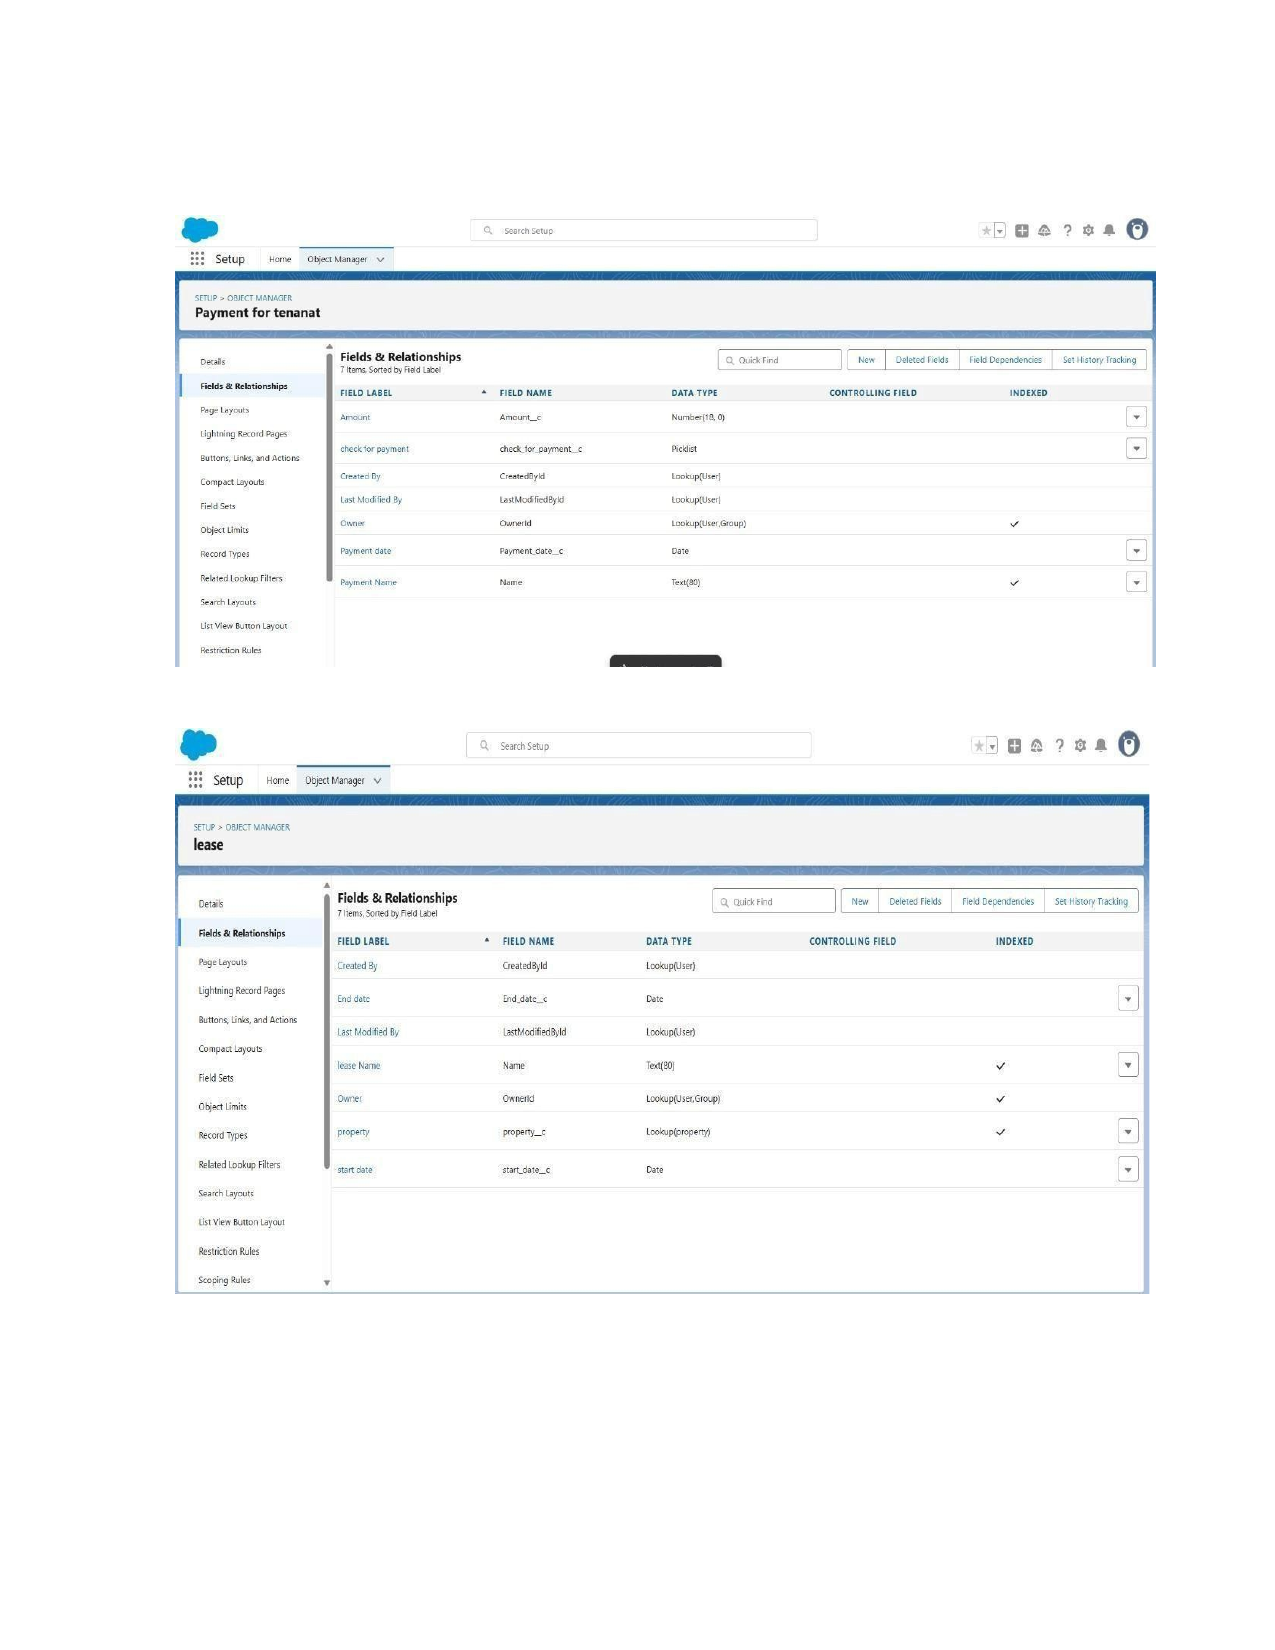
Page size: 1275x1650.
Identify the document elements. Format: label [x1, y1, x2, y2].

picture [175, 728, 1150, 1294]
picture [175, 215, 1156, 667]
